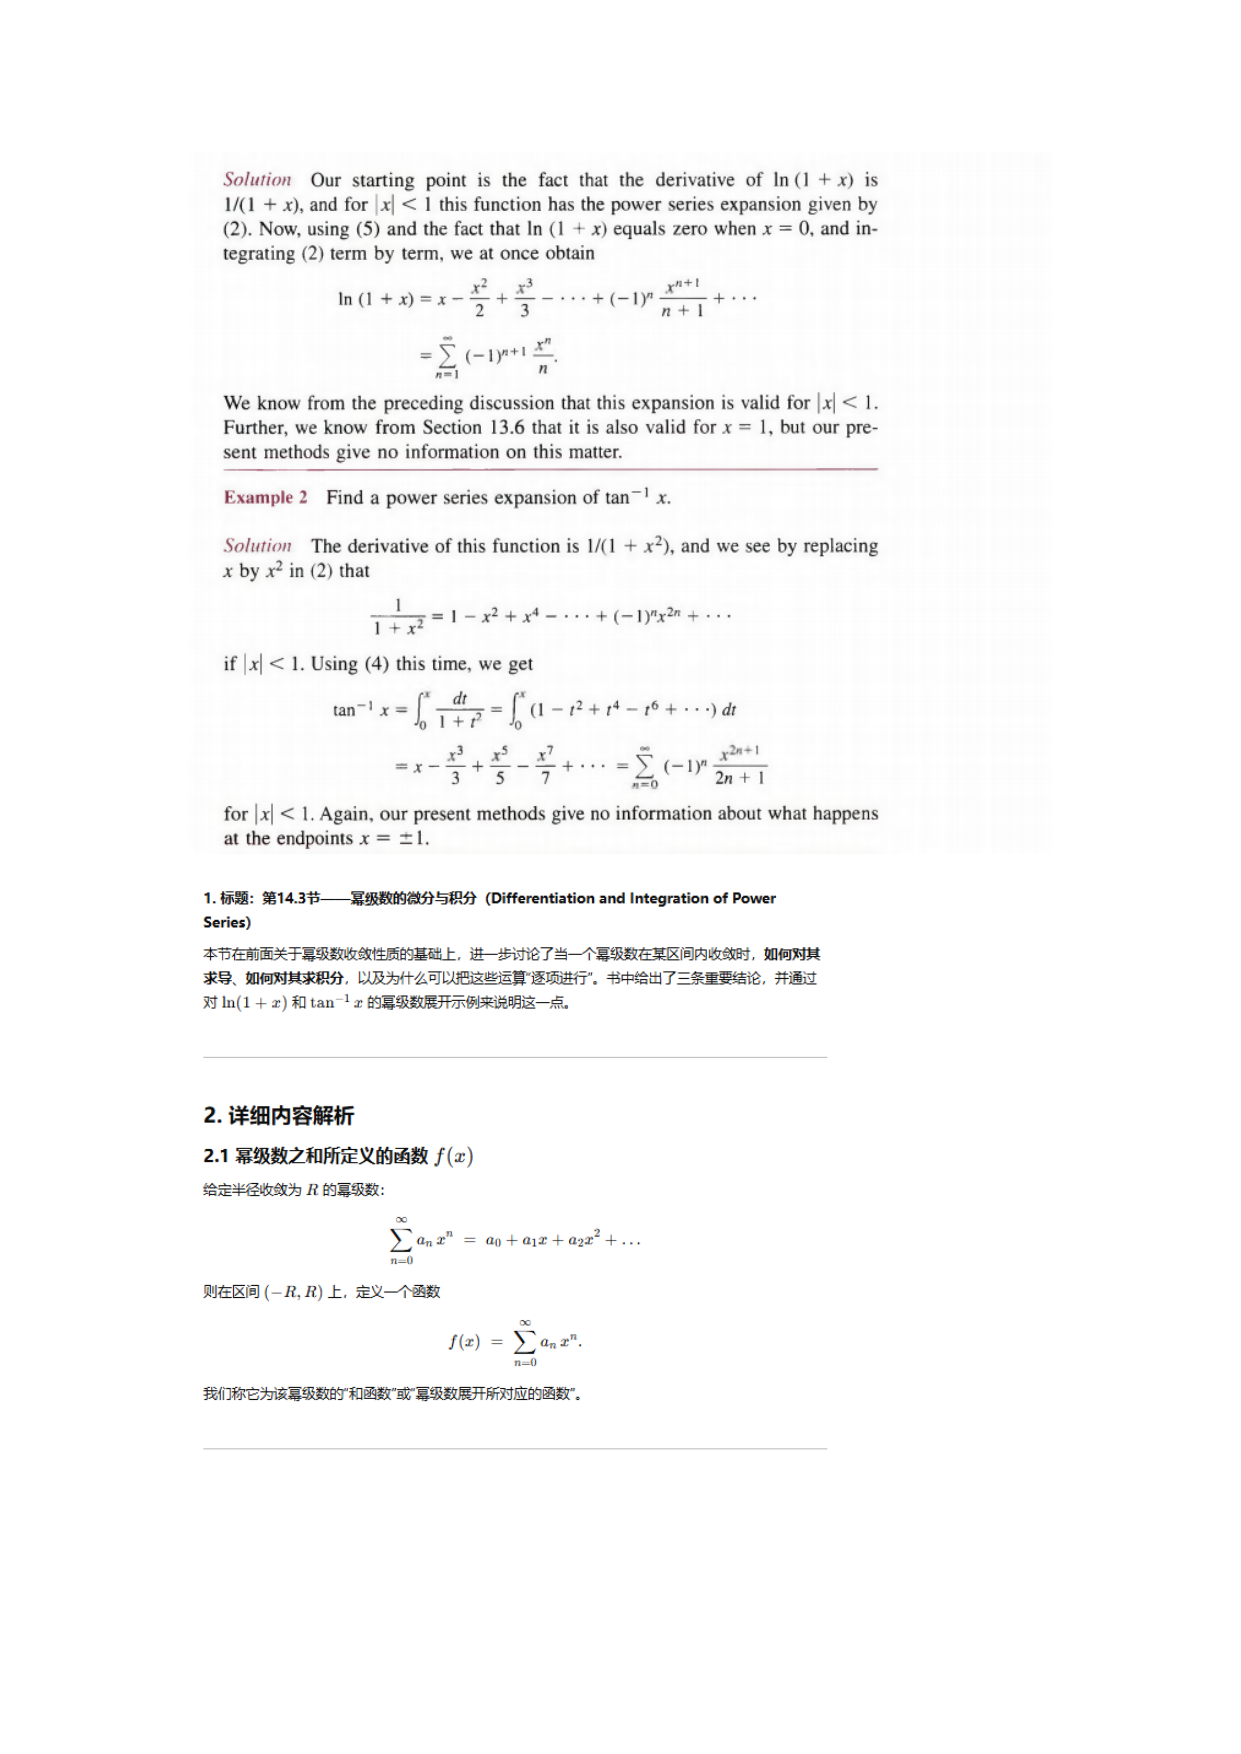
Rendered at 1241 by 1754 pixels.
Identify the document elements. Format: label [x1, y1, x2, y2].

picture [187, 152, 1053, 854]
picture [187, 877, 1053, 1456]
